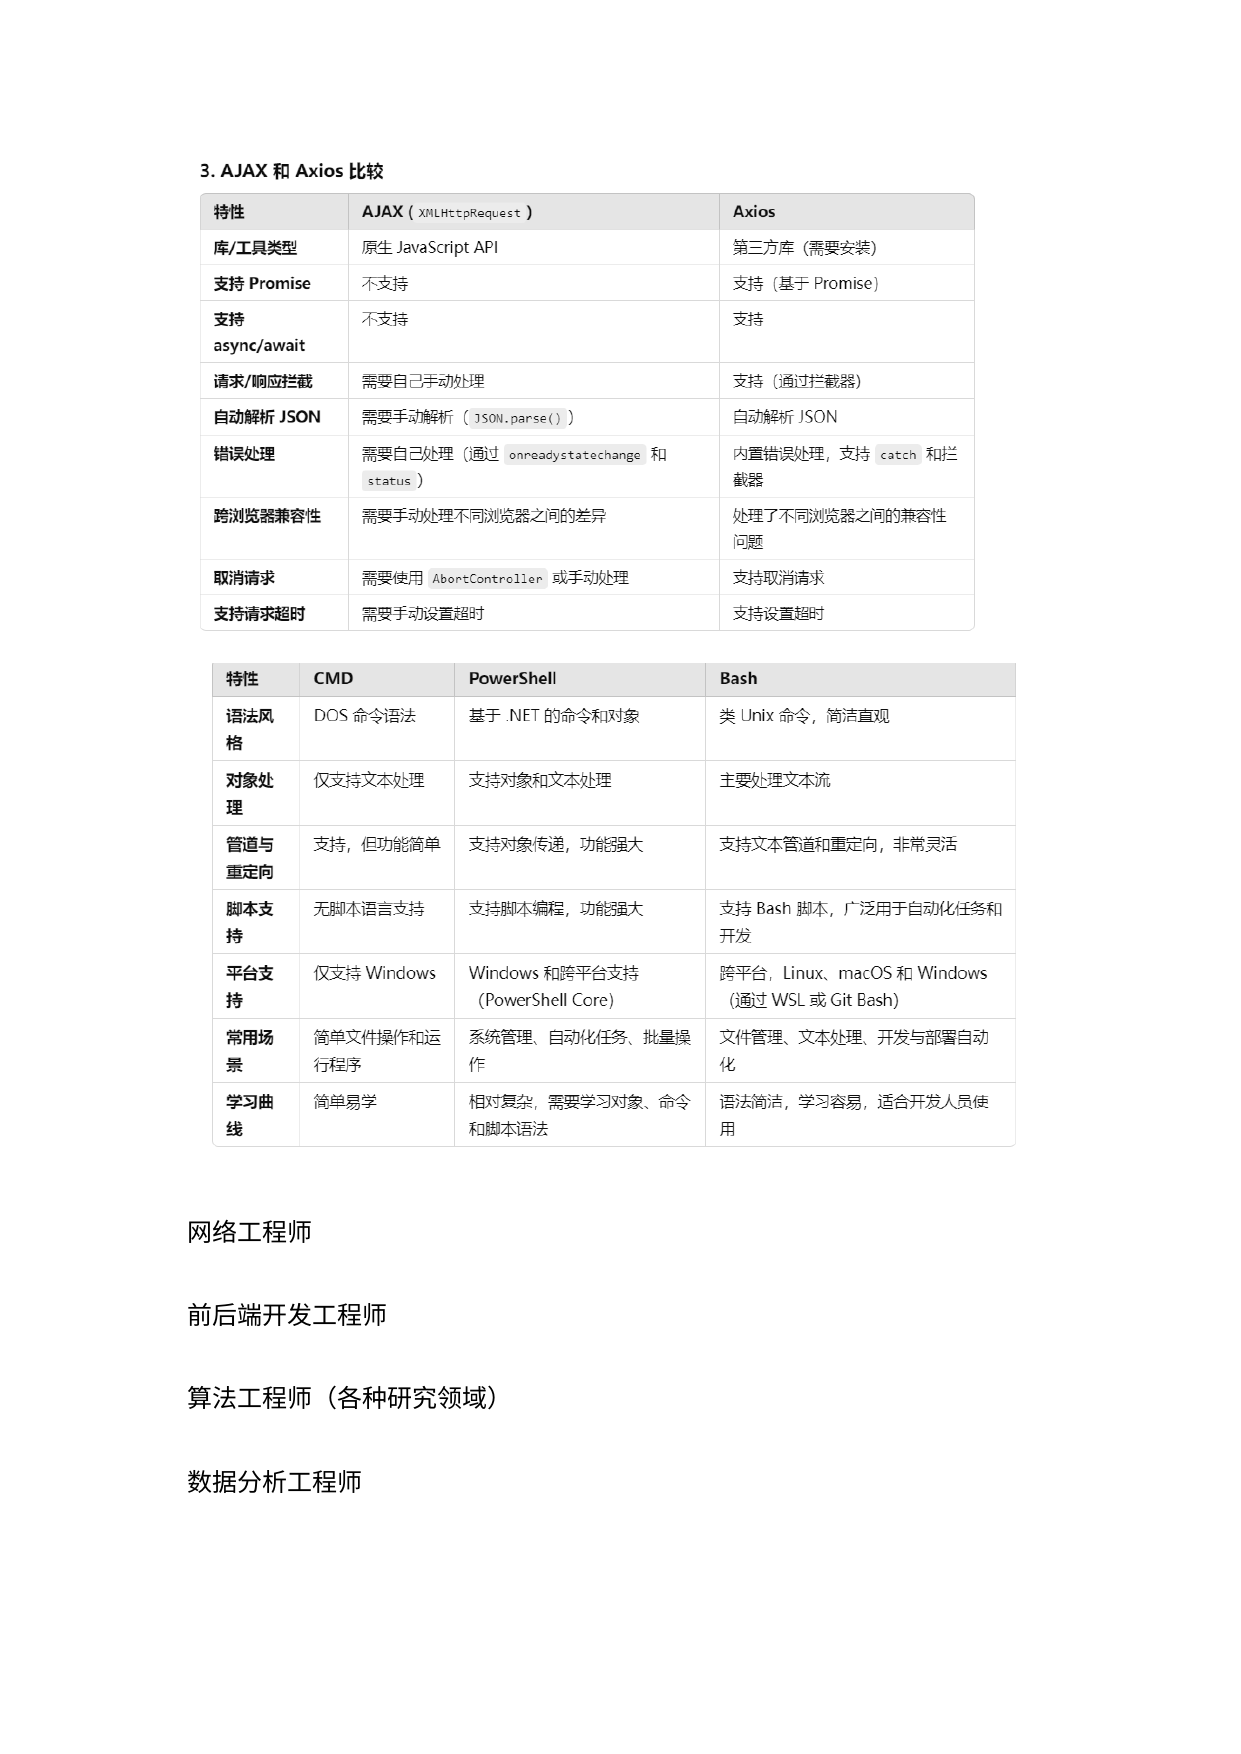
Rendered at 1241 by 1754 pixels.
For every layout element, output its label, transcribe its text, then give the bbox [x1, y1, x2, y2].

picture [187, 663, 1053, 1164]
text 前后端开发工程师 [187, 1281, 1053, 1346]
picture [187, 162, 1052, 649]
text 数据分析工程师 [187, 1448, 1053, 1513]
text 算法工程师（各种研究领域） [187, 1364, 1053, 1429]
text 网络工程师 [187, 1198, 1053, 1263]
